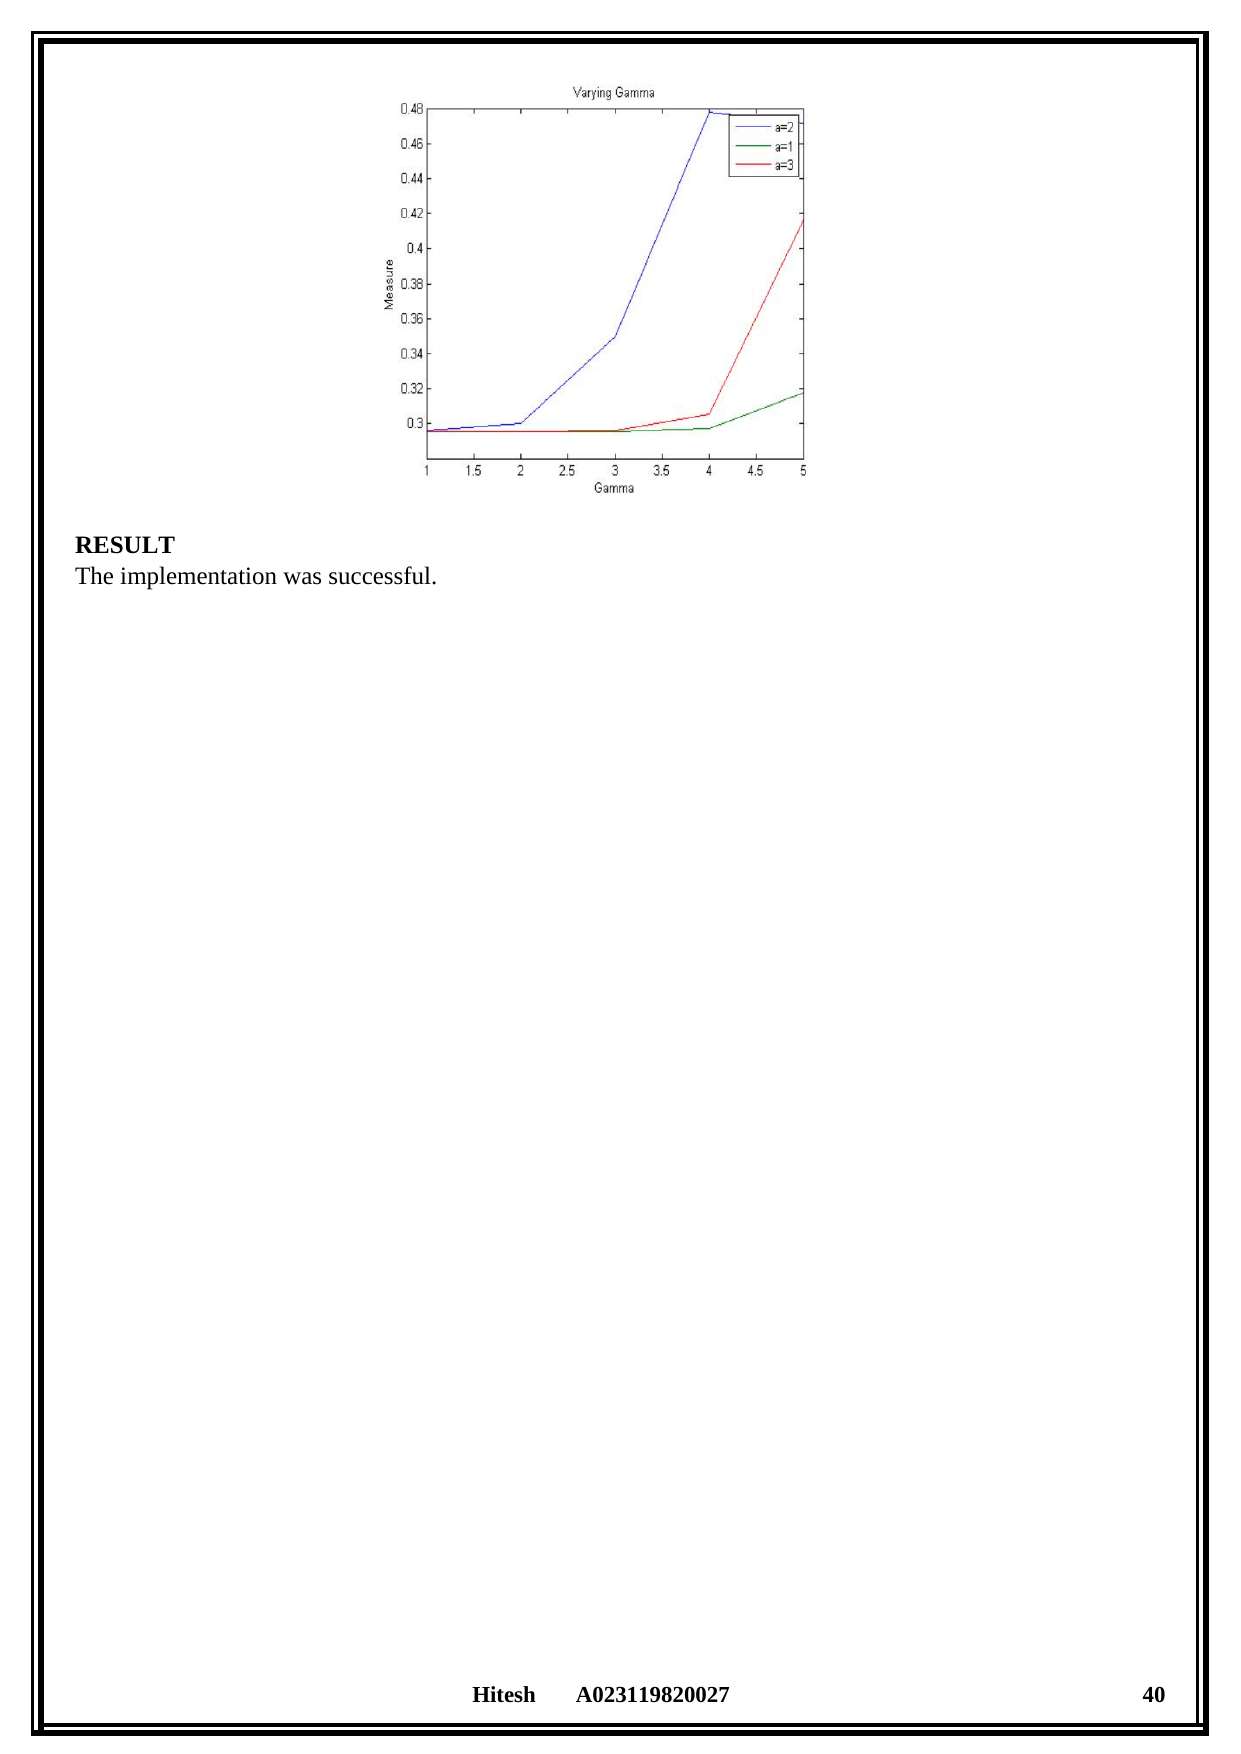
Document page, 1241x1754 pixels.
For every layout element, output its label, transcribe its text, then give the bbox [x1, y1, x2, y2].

text The implementation was successful. [75, 561, 1165, 589]
text RESULT [75, 530, 1165, 559]
picture [363, 75, 877, 504]
